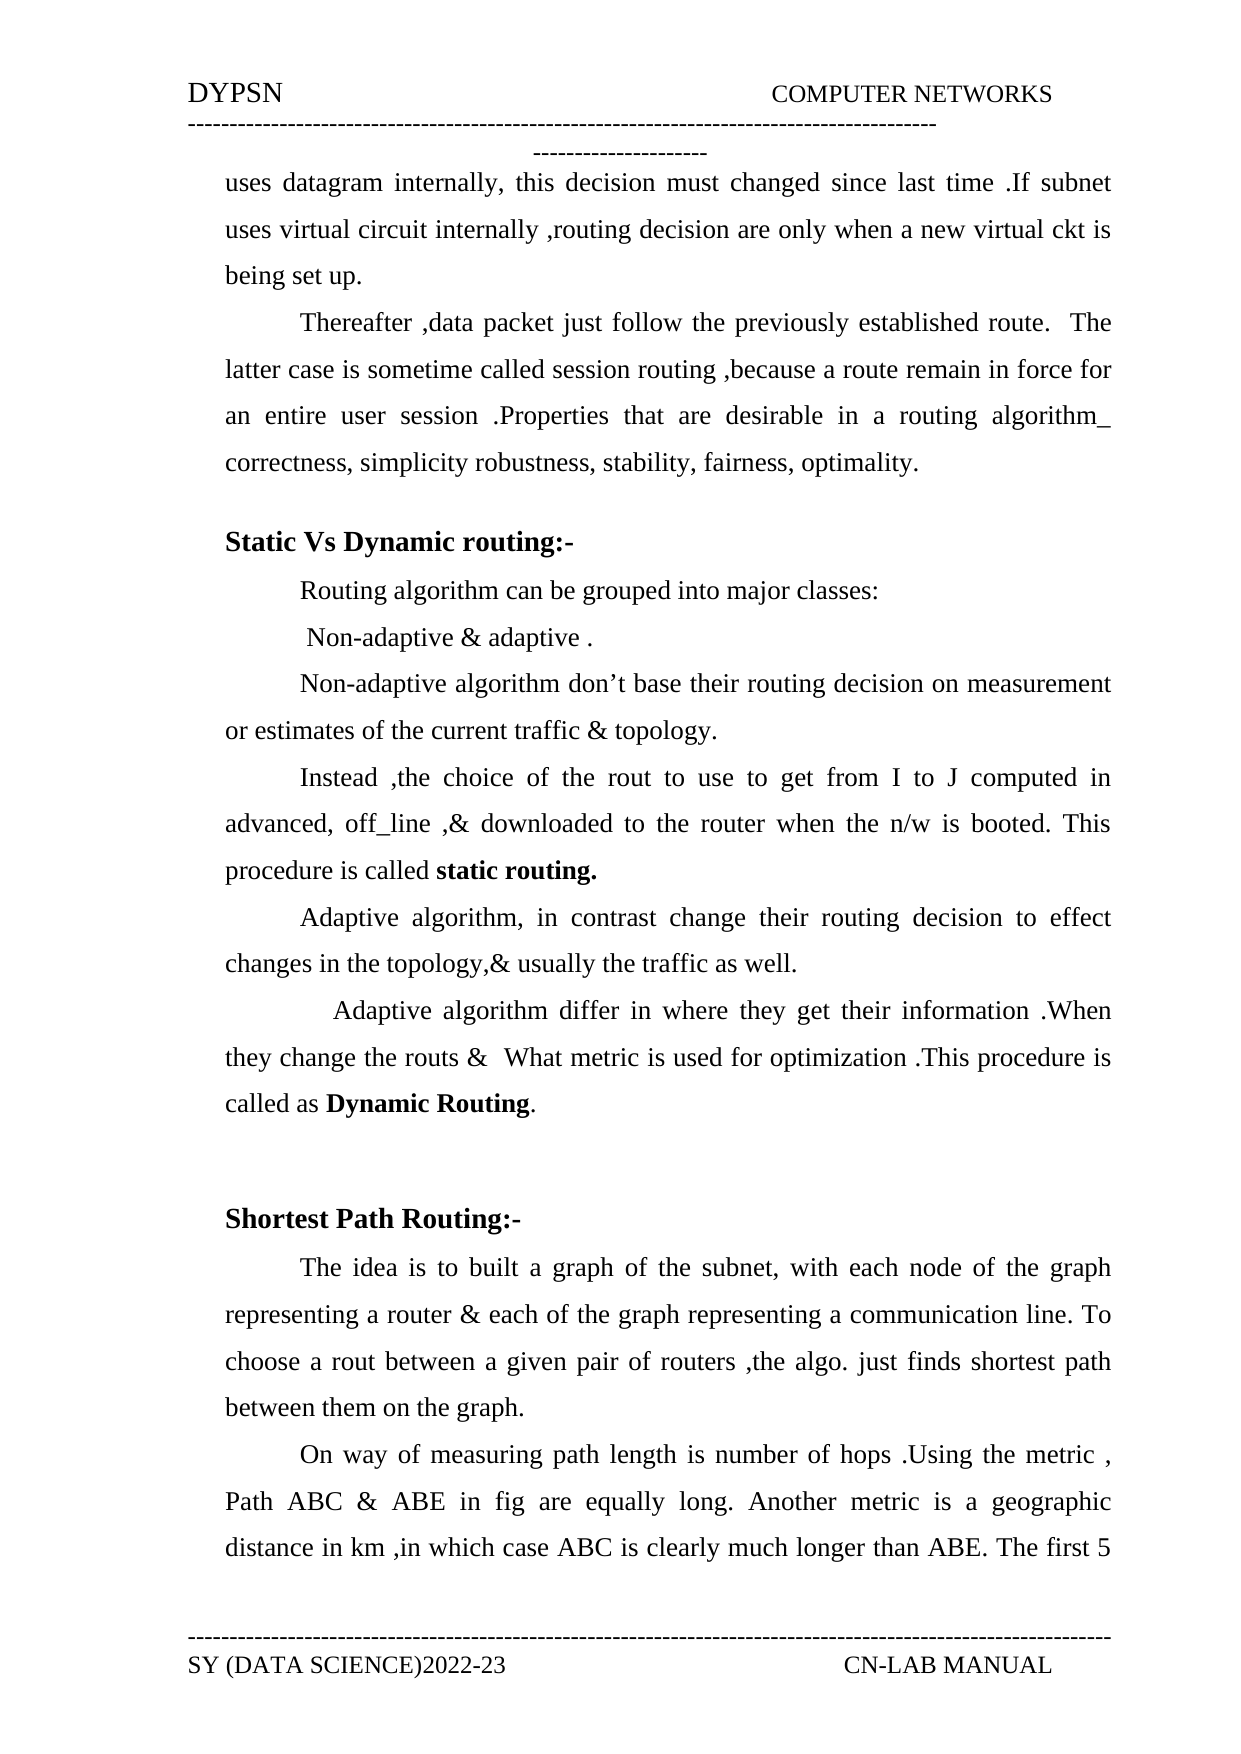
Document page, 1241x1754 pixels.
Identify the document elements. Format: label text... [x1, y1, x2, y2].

text Instead ,the choice of the rout to use to get from I to J computed in advanced, off_line ,& downloaded to the router when the n/w is booted. This procedure is called static routing. [225, 761, 1112, 885]
text Shortest Path Routing:- [225, 1201, 1112, 1235]
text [225, 1438, 1112, 1563]
text Routing algorithm can be grouped into major classes: [225, 574, 1112, 605]
text Non-adaptive algorithm don’t base their routing decision on measurement or estimates of the current traffic & topology. [225, 667, 1112, 745]
text Adaptive algorithm differ in where they get their information .When they change the routs & What metric is used for optimization .This procedure is called as Dynamic Routing. [225, 994, 1112, 1119]
text Non-adaptive & adaptive . [225, 621, 1112, 652]
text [225, 166, 1112, 291]
text Static Vs Dynamic routing:- [225, 524, 1112, 557]
text Thereafter ,data packet just follow the previously established route. The latter case is sometime called session routing ,because a route remain in force for an entire user session .Properties that are desirable in a routing algorithm_ correctness, simplicity robustness, stability, fairness, optimality. [225, 306, 1112, 477]
text Adaptive algorithm, in contrast change their routing decision to effect changes in the topology,& usually the traffic as well. [225, 901, 1112, 979]
text The idea is to built a graph of the subnet, with each node of the graph representing a router & each of the graph representing a communication line. To choose a rout between a given pair of routers ,the algo. just finds shortest path between them on the graph. [225, 1252, 1112, 1423]
